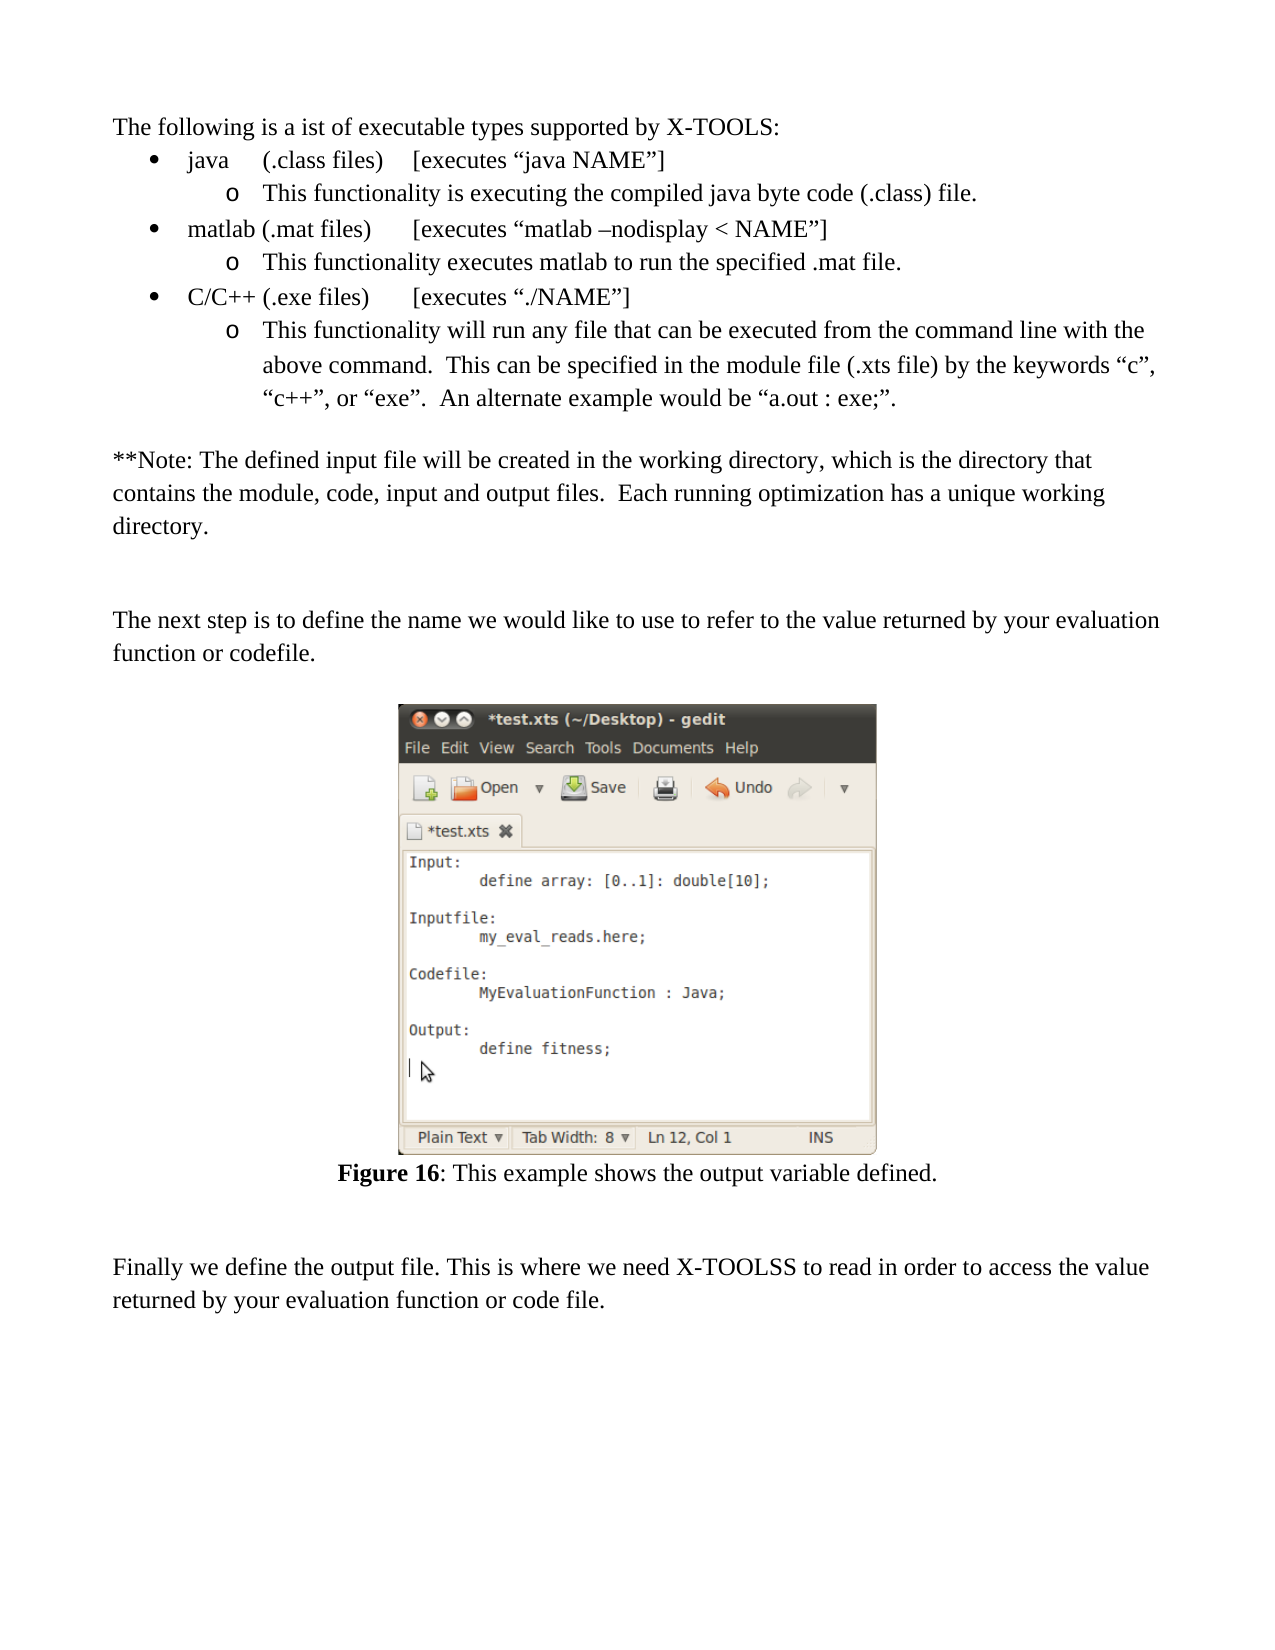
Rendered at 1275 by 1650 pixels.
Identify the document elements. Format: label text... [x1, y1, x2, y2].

list This functionality executes matlab to run the specified .mat file. [225, 247, 1162, 278]
text Figure 16: This example shows the output variable defined. [112, 1158, 1162, 1187]
list matlab (.mat files) [executes “matlab –nodisplay < NAME”] [150, 214, 1162, 243]
text Finally we define the output file. This is where we need X-TOOLSS to read in order to access the value returned by your evaluation function or code file. [112, 1252, 1162, 1314]
list This functionality will run any file that can be executed from the command line with the above command. This can be specified in the module file (.xts file) by the keywords “c”, “c++”, or “exe”. An alternate example would be “a.out : exe;”. [225, 315, 1162, 412]
text **Note: The defined input file will be created in the working directory, which is the directory that contains the module, code, input and output files. Each running optimization has a unique working directory. [112, 445, 1162, 540]
text The following is a ist of executable types supported by X-TOOLS: [112, 112, 1162, 141]
text The next step is to define the name we would like to use to refer to the value returned by your evaluation function or codefile. [112, 605, 1162, 667]
list C/C++ (.exe files) [executes “./NAME”] [150, 282, 1162, 311]
list This functionality is executing the compiled java byte code (.class) file. [225, 178, 1162, 209]
picture [398, 704, 877, 1155]
list java (.class files) [executes “java NAME”] [150, 146, 1162, 174]
